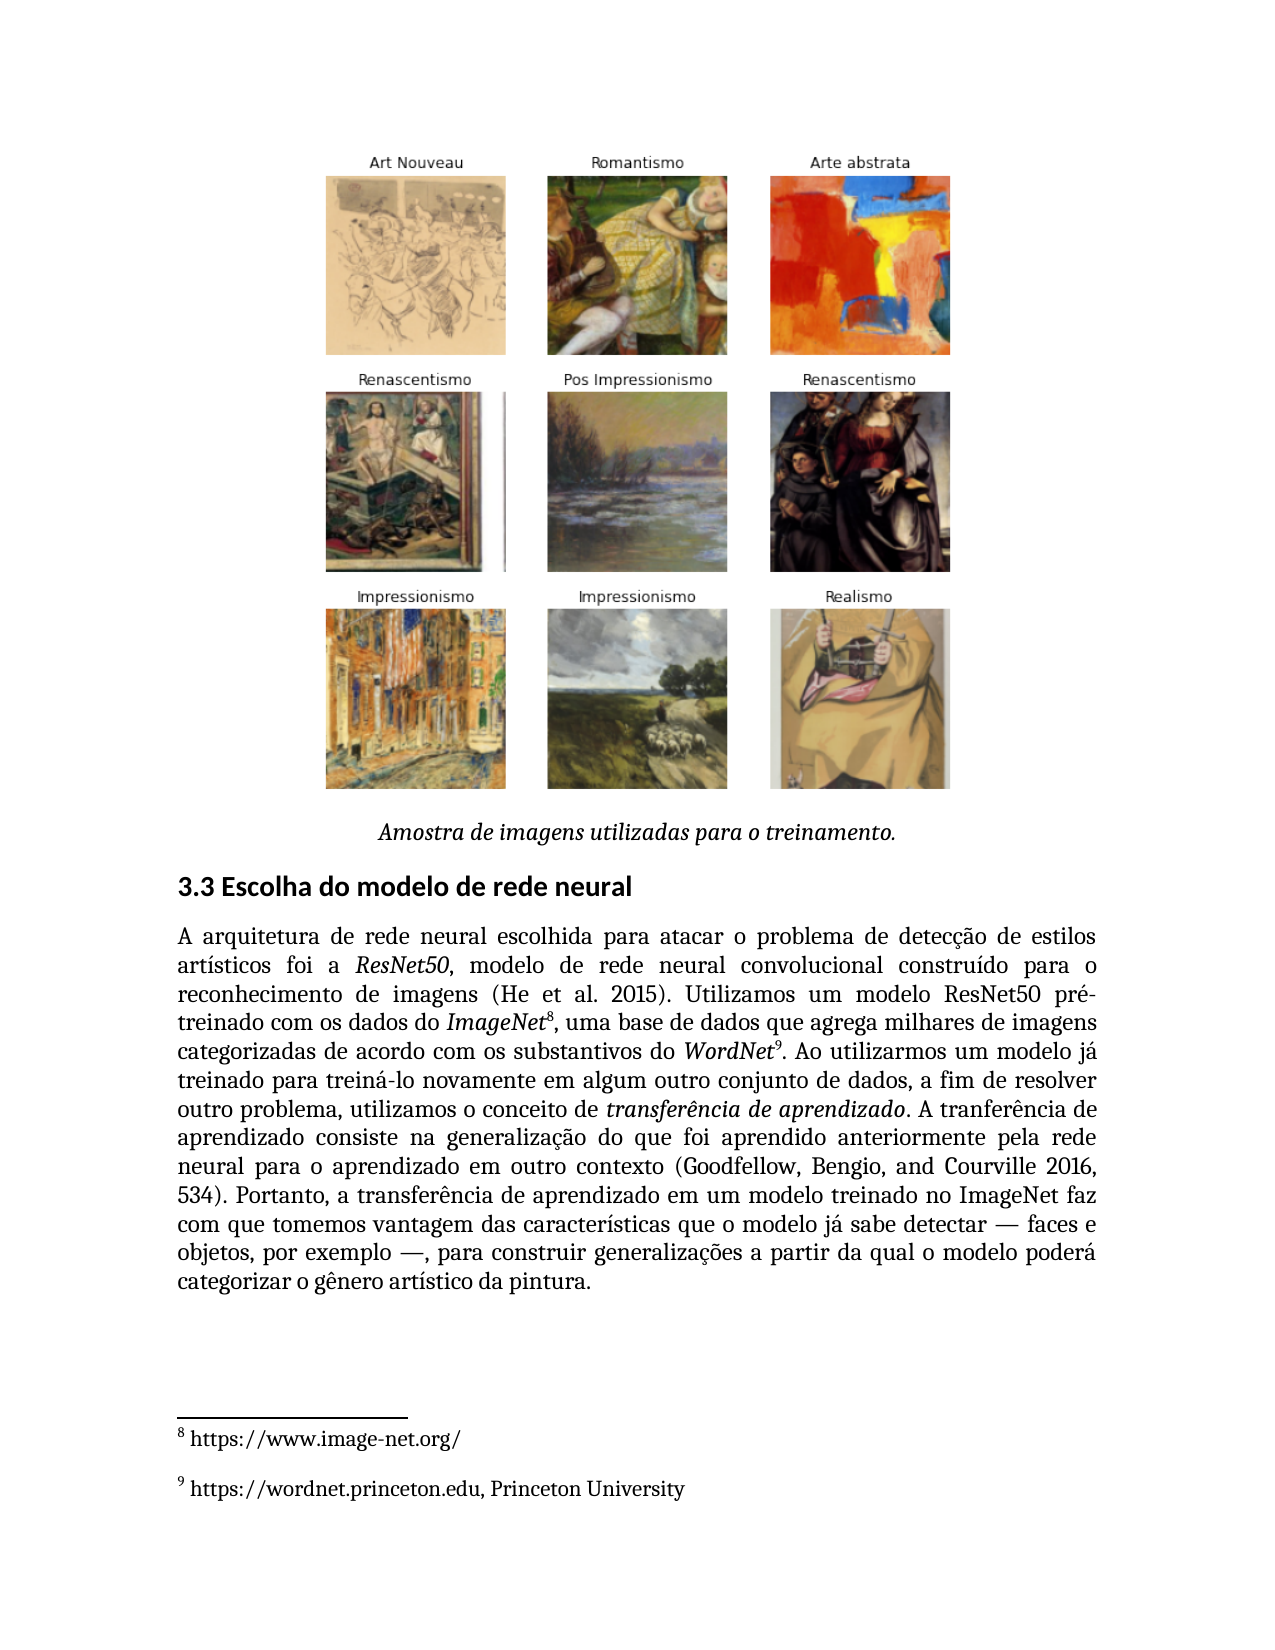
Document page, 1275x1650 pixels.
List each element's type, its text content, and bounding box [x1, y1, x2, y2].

subtitle 3.3 Escolha do modelo de rede neural [177, 868, 1098, 903]
text Amostra de imagens utilizadas para o treinamento. [177, 818, 1098, 847]
picture [317, 147, 958, 798]
text A arquitetura de rede neural escolhida para atacar o problema de detecção de estilos artísticos foi a ResNet50, modelo de rede neural convolucional construído para o reconhecimento de imagens (He et al. 2015). Utilizamos um modelo ResNet50 pré-treinado com os dados do ImageNet, uma base de dados que agrega milhares de imagens categorizadas de acordo com os substantivos do WordNet. Ao utilizarmos um modelo já treinado para treiná-lo novamente em algum outro conjunto de dados, a fim de resolver outro problema, utilizamos o conceito de transferência de aprendizado. A tranferência de aprendizado consiste na generalização do que foi aprendido anteriormente pela rede neural para o aprendizado em outro contexto (Goodfellow, Bengio, and Courville 2016, 534). Portanto, a transferência de aprendizado em um modelo treinado no ImageNet faz com que tomemos vantagem das características que o modelo já sabe detectar — faces e objetos, por exemplo —, para construir generalizações a partir da qual o modelo poderá categorizar o gênero artístico da pintura. [177, 922, 1098, 1296]
